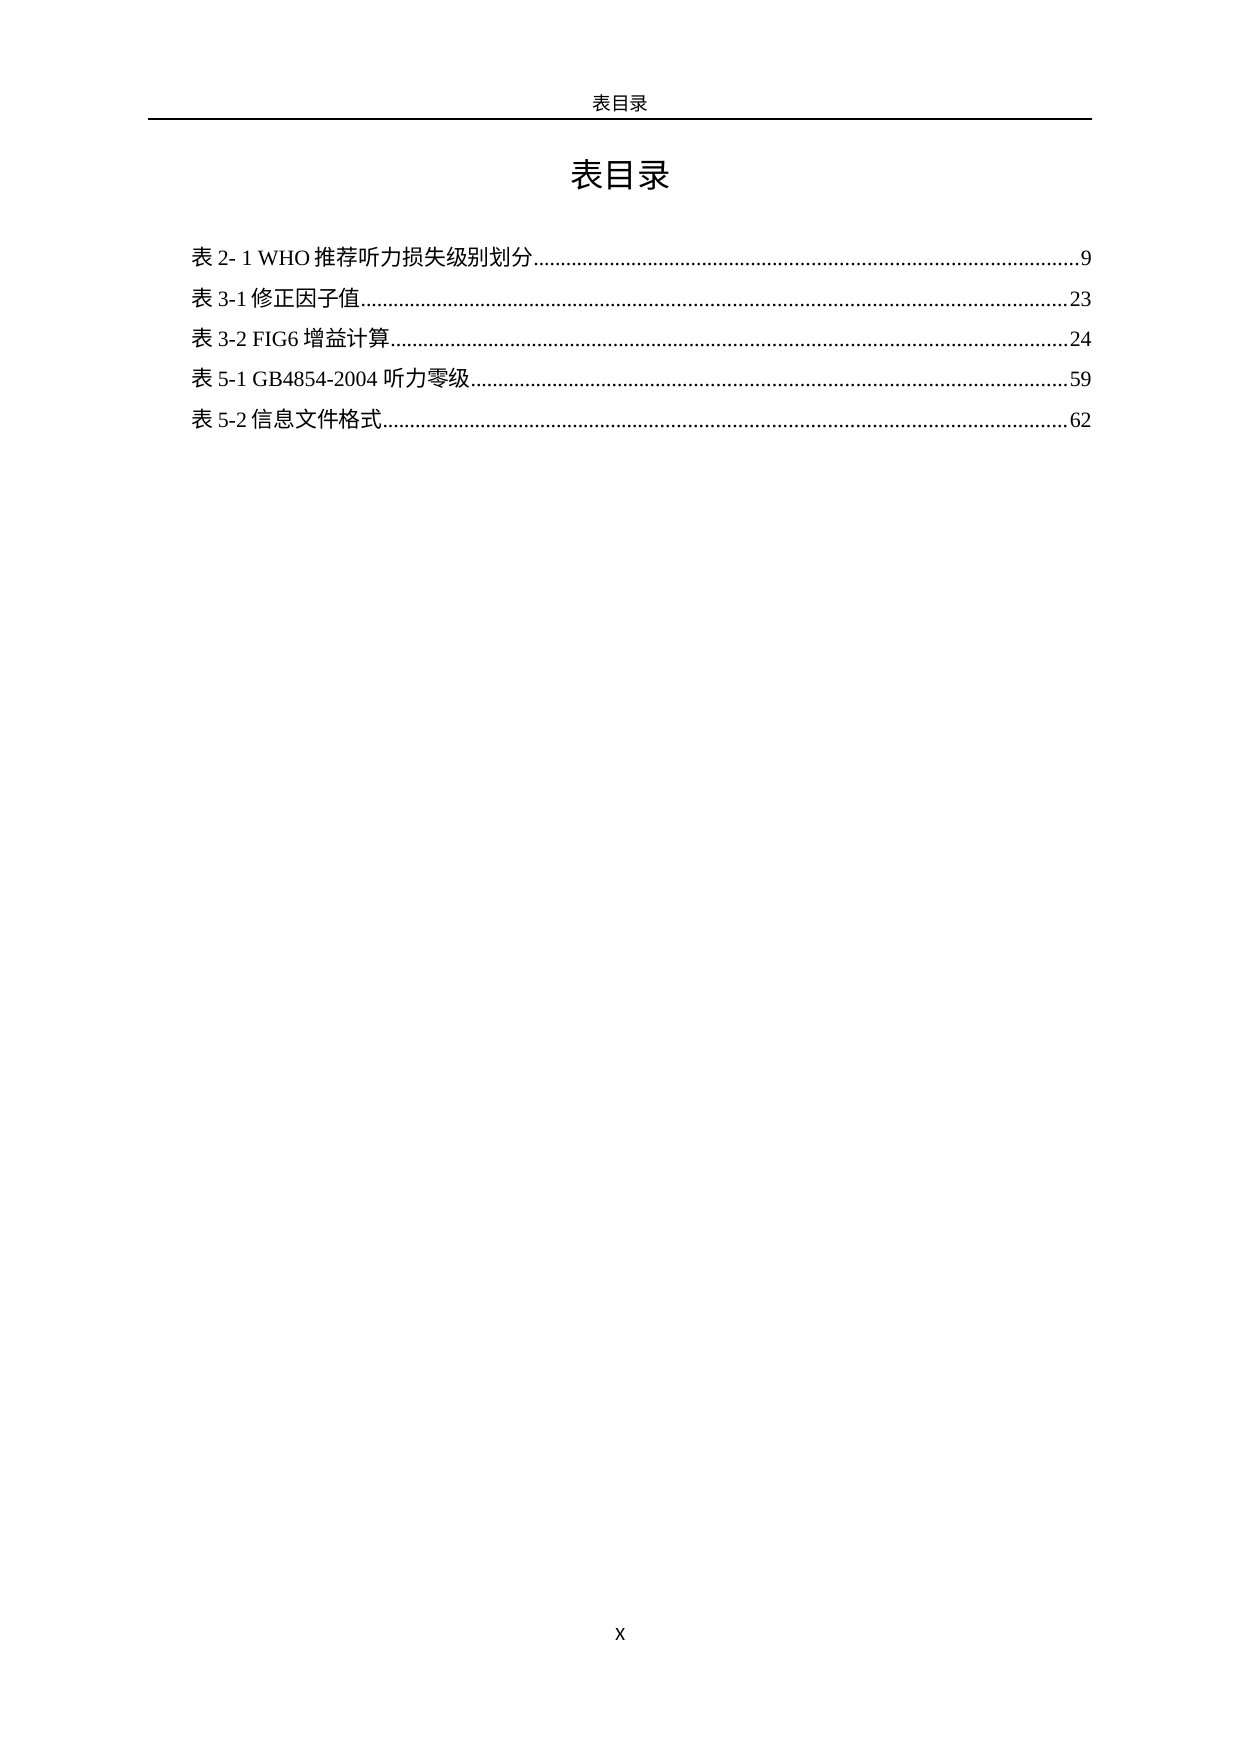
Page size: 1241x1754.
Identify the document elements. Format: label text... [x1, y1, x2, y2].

text 表5-1 GB4854-2004 听力零级 59 [191, 361, 1092, 393]
text 表3-2 FIG6增益计算 24 [191, 321, 1092, 353]
text 表目录 [148, 142, 1092, 207]
text 表3-1修正因子值 23 [191, 280, 1092, 313]
text 表2- 1 WHO推荐听力损失级别划分 9 [191, 240, 1092, 272]
text 表5-2信息文件格式 62 [191, 401, 1092, 434]
